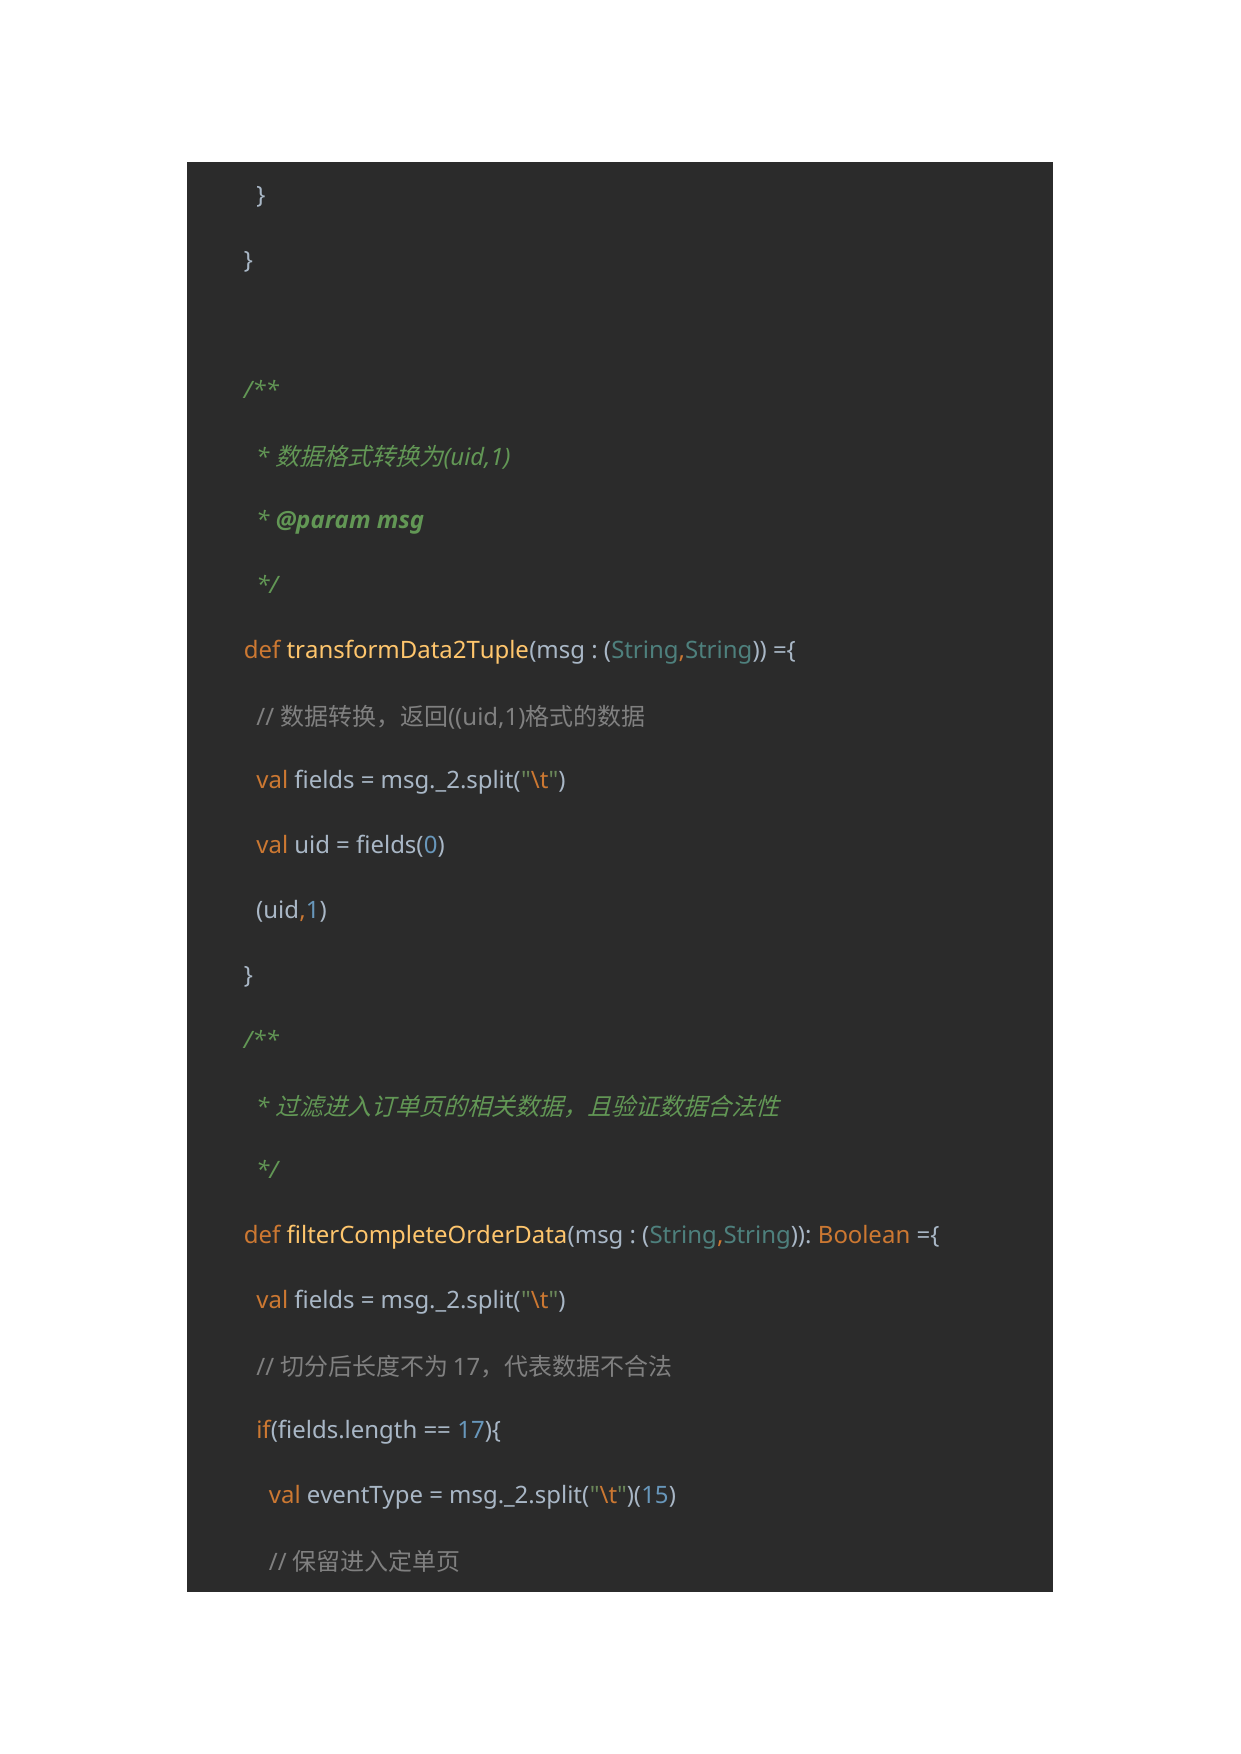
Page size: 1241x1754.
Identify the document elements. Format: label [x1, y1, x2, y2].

list [187, 162, 1053, 1592]
